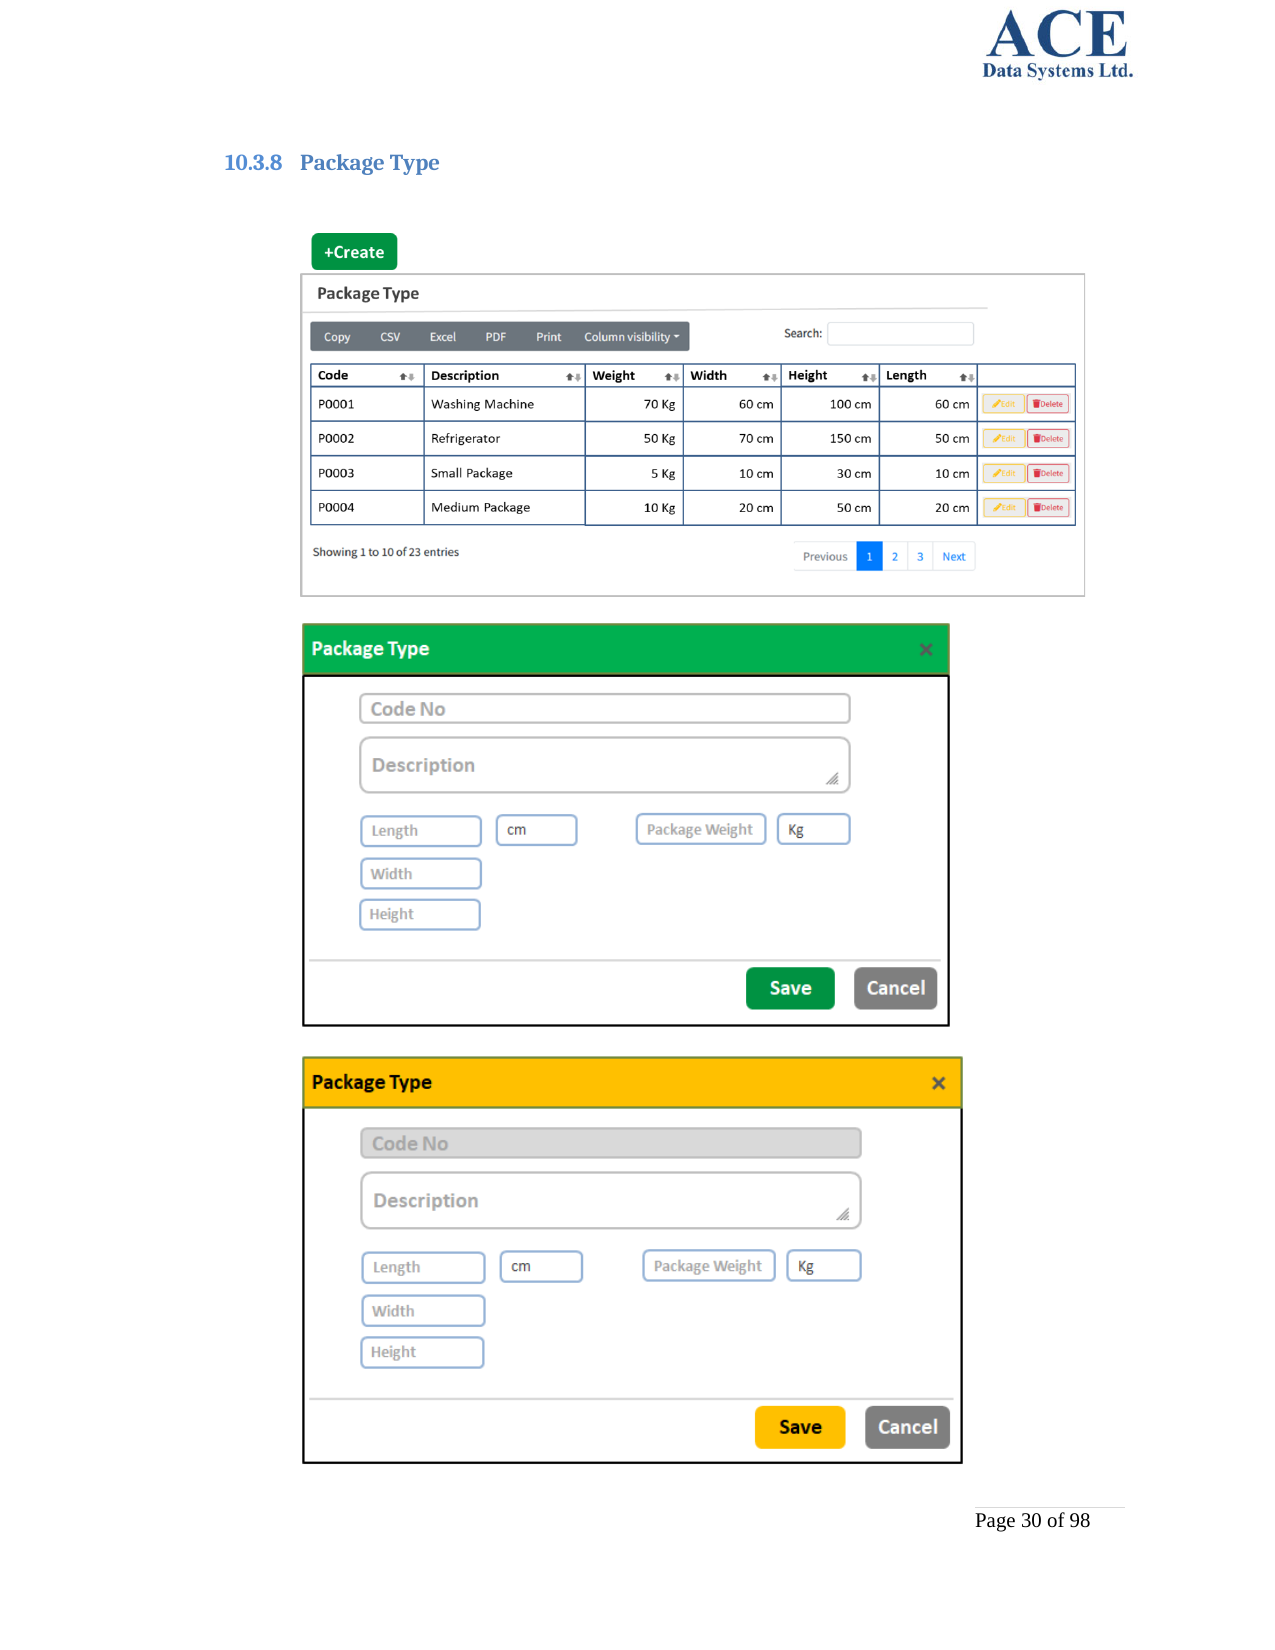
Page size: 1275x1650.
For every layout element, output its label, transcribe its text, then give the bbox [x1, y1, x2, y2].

picture [300, 622, 951, 1029]
picture [300, 1053, 971, 1471]
subtitle Package Type [225, 150, 1125, 176]
picture [300, 233, 1086, 597]
picture [975, 0, 1141, 87]
